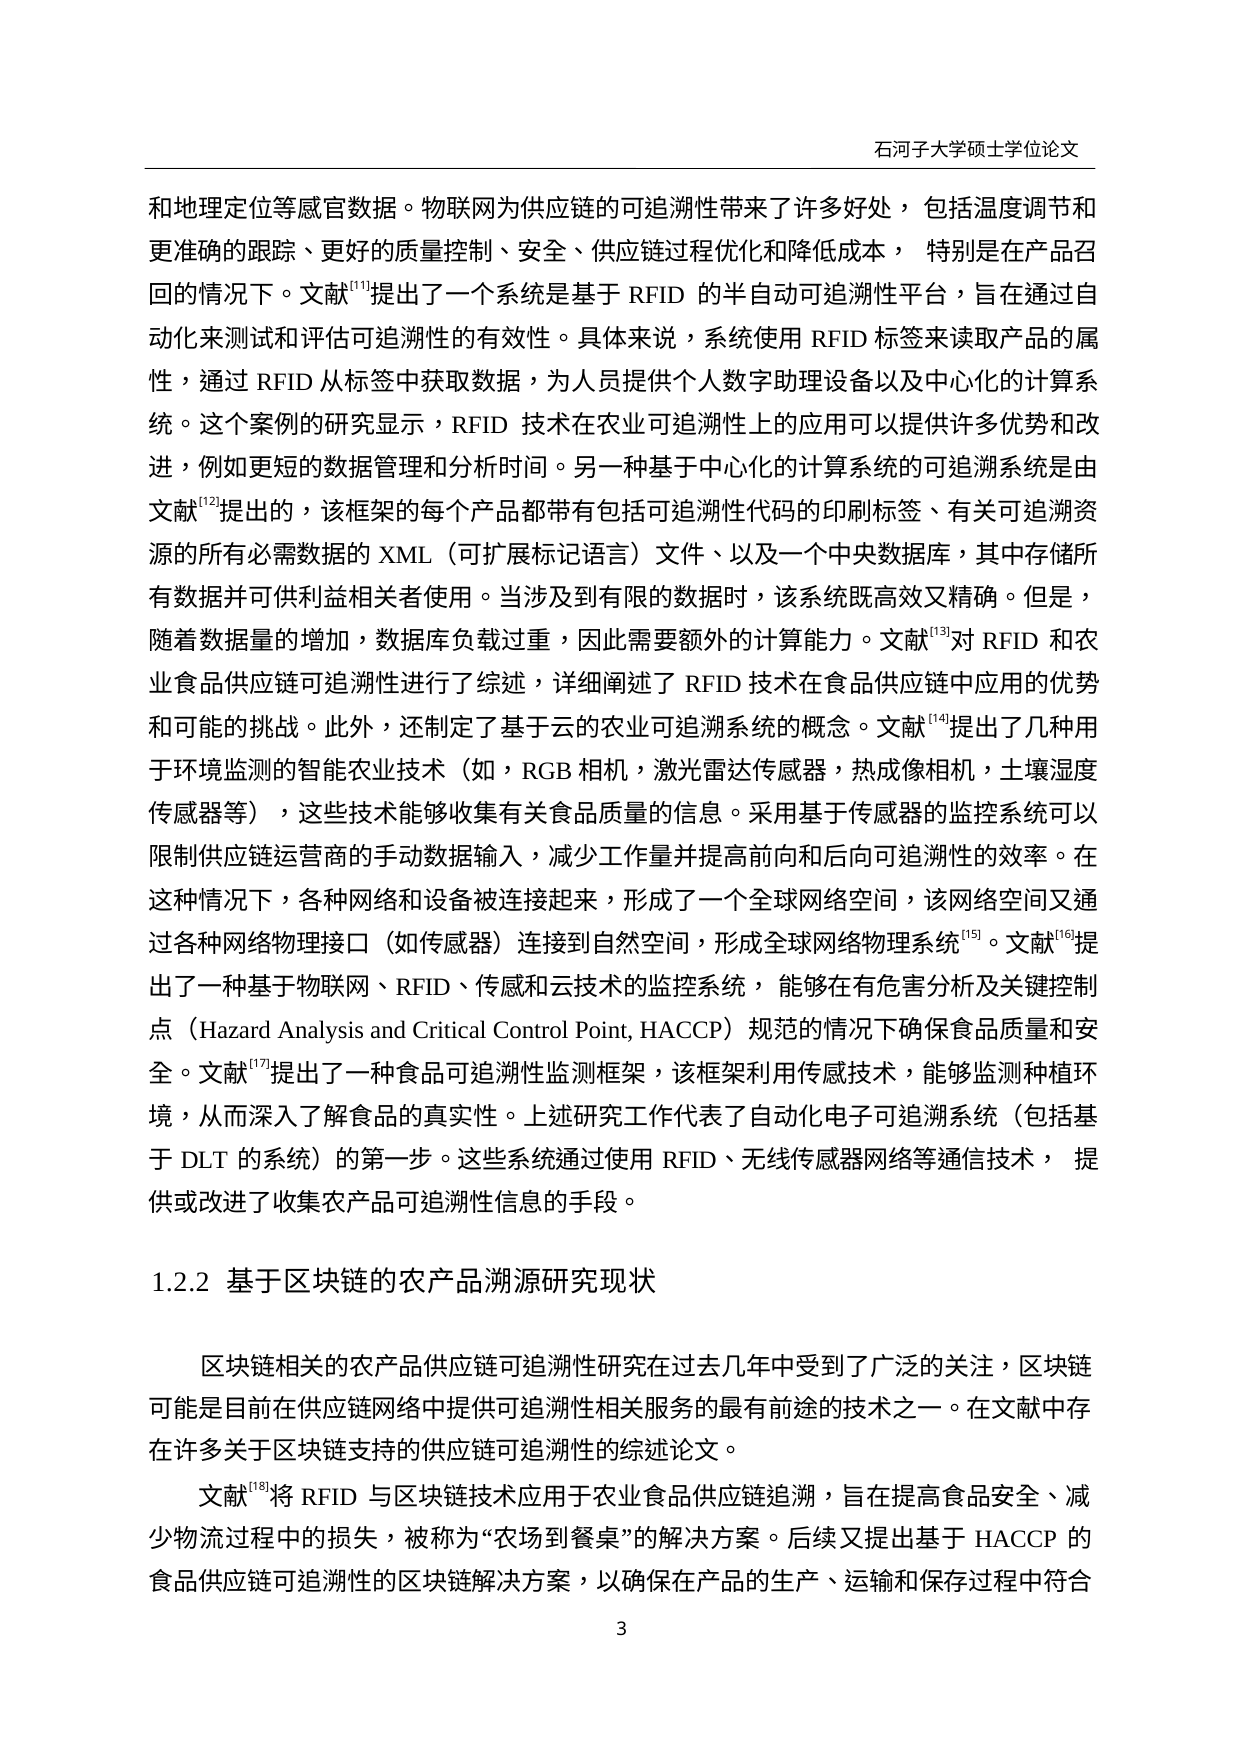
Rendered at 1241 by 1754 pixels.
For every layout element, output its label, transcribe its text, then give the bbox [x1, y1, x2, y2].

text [148, 1478, 1093, 1597]
text 和地理定位等感官数据。物联网为供应链的可追溯性带来了许多好处， 包括温度调节和 更准确的跟踪、更好的质量控制、安全、供应链过程优化和降低成本， 特别是在产品召 回的情况下。文献[11]提出了一个系统是基于 RFID 的半自动可追溯性平台，旨在通过自 动化来测试和评估可追溯性的有效性。具体来说，系统使用 RFID 标签来读取产品的属 性，通过 RFID 从标签中获取数据，为人员提供个人数字助理设备以及中心化的计算系 统。这个案例的研究显示，RFID 技术在农业可追溯性上的应用可以提供许多优势和改 进，例如更短的数据管理和分析时间。另一种基于中心化的计算系统的可追溯系统是由 文献[12]提出的，该框架的每个产品都带有包括可追溯性代码的印刷标签、有关可追溯资 源的所有必需数据的 XML（可扩展标记语言）文件、以及一个中央数据库，其中存储所 有数据并可供利益相关者使用。当涉及到有限的数据时，该系统既高效又精确。但是， 随着数据量的增加，数据库负载过重，因此需要额外的计算能力。文献[13]对 RFID 和农 业食品供应链可追溯性进行了综述，详细阐述了 RFID 技术在食品供应链中应用的优势 和可能的挑战。此外，还制定了基于云的农业可追溯系统的概念。文献[14]提出了几种用 于环境监测的智能农业技术（如，RGB 相机，激光雷达传感器，热成像相机，土壤湿度 传感器等），这些技术能够收集有关食品质量的信息。采用基于传感器的监控系统可以 限制供应链运营商的手动数据输入，减少工作量并提高前向和后向可追溯性的效率。在 这种情况下，各种网络和设备被连接起来，形成了一个全球网络空间，该网络空间又通 过各种网络物理接口（如传感器）连接到自然空间，形成全球网络物理系统[15]。文献[16]提 出了一种基于物联网、RFID、传感和云技术的监控系统， 能够在有危害分析及关键控制 点（Hazard Analysis and Critical Control Point, HACCP）规范的情况下确保食品质量和安 全。文献[17]提出了一种食品可追溯性监测框架，该框架利用传感技术，能够监测种植环 境，从而深入了解食品的真实性。上述研究工作代表了自动化电子可追溯系统（包括基 于 DLT 的系统）的第一步。这些系统通过使用 RFID、无线传感器网络等通信技术， 提 供或改进了收集农产品可追溯性信息的手段。 [148, 191, 1100, 1219]
text 1.2.2 基于区块链的农产品溯源研究现状 [151, 1263, 1100, 1299]
text 区块链相关的农产品供应链可追溯性研究在过去几年中受到了广泛的关注，区块链 可能是目前在供应链网络中提供可追溯性相关服务的最有前途的技术之一。在文献中存 在许多关于区块链支持的供应链可追溯性的综述论文。 [148, 1348, 1093, 1467]
